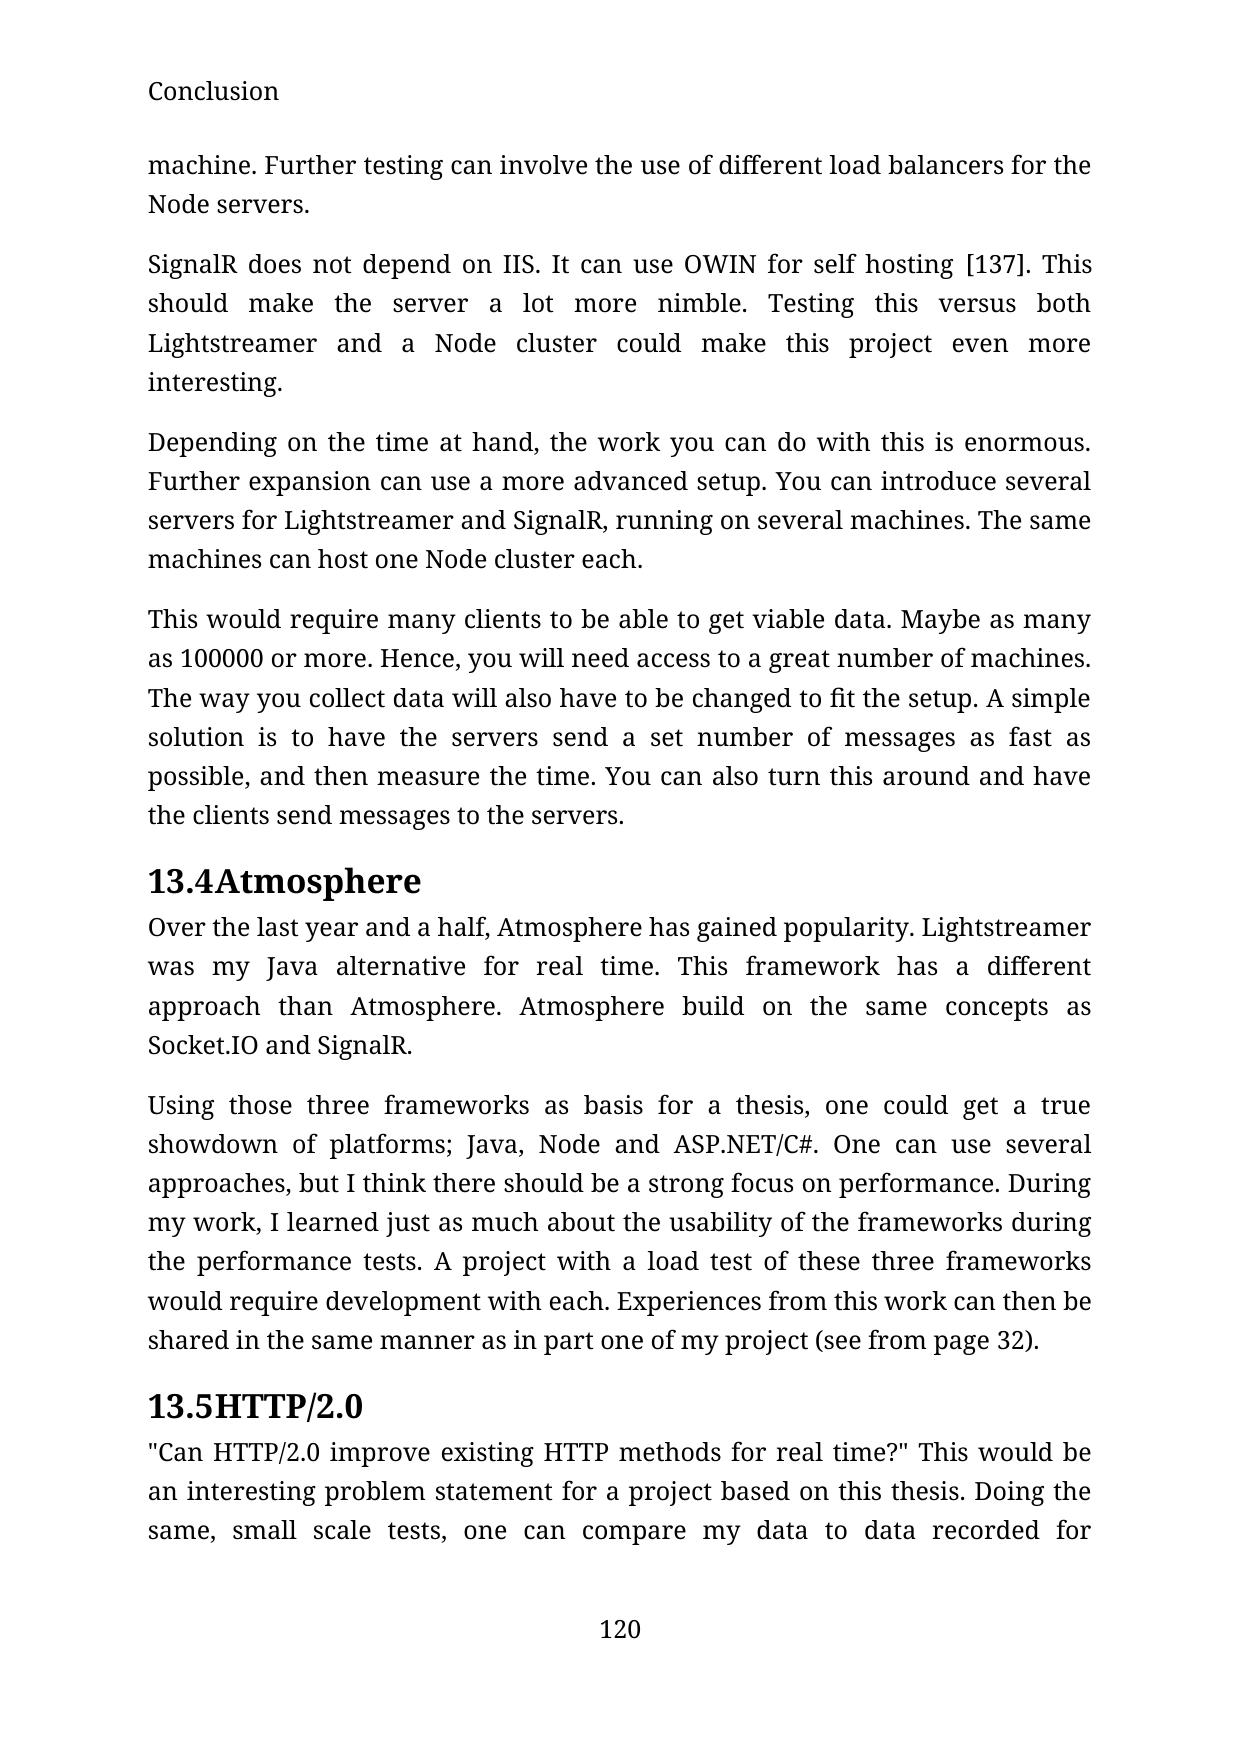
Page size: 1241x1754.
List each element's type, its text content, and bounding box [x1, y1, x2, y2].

text Over the last year and a half, Atmosphere has gained popularity. Lightstreamer was my Java alternative for real time. This framework has a different approach than Atmosphere. Atmosphere build on the same concepts as Socket.IO and SignalR. [148, 910, 1092, 1061]
text Depending on the time at hand, the work you can do with this is enormous. Further expansion can use a more advanced setup. You can introduce several servers for Lightstreamer and SignalR, running on several machines. The same machines can host one Node cluster each. [148, 424, 1092, 576]
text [148, 1434, 1092, 1547]
subtitle HTTP/2.0 [148, 1382, 1092, 1428]
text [148, 148, 1092, 221]
text This would require many clients to be able to get viable data. Maybe as many as 100000 or more. Hence, you will need access to a great number of machines. The way you collect data will also have to be changed to fit the setup. A simple solution is to have the servers send a set number of messages as fast as possible, and then measure the time. You can also turn this around and have the clients send messages to the servers. [148, 602, 1092, 832]
text SignalR does not depend on IIS. It can use OWIN for self hosting [137]. This should make the server a lot more nimble. Testing this versus both Lightstreamer and a Node cluster could make this project even more interesting. [148, 247, 1092, 398]
subtitle Atmosphere [148, 858, 1092, 903]
text Using those three frameworks as basis for a thesis, one could get a true showdown of platforms; Java, Node and ASP.NET/C#. One can use several approaches, but I think there should be a strong focus on performance. During my work, I learned just as much about the usability of the frameworks during the performance tests. A project with a load test of these three frameworks would require development with each. Experiences from this work can then be shared in the same manner as in part one of my project (see from page 29). [148, 1087, 1092, 1356]
